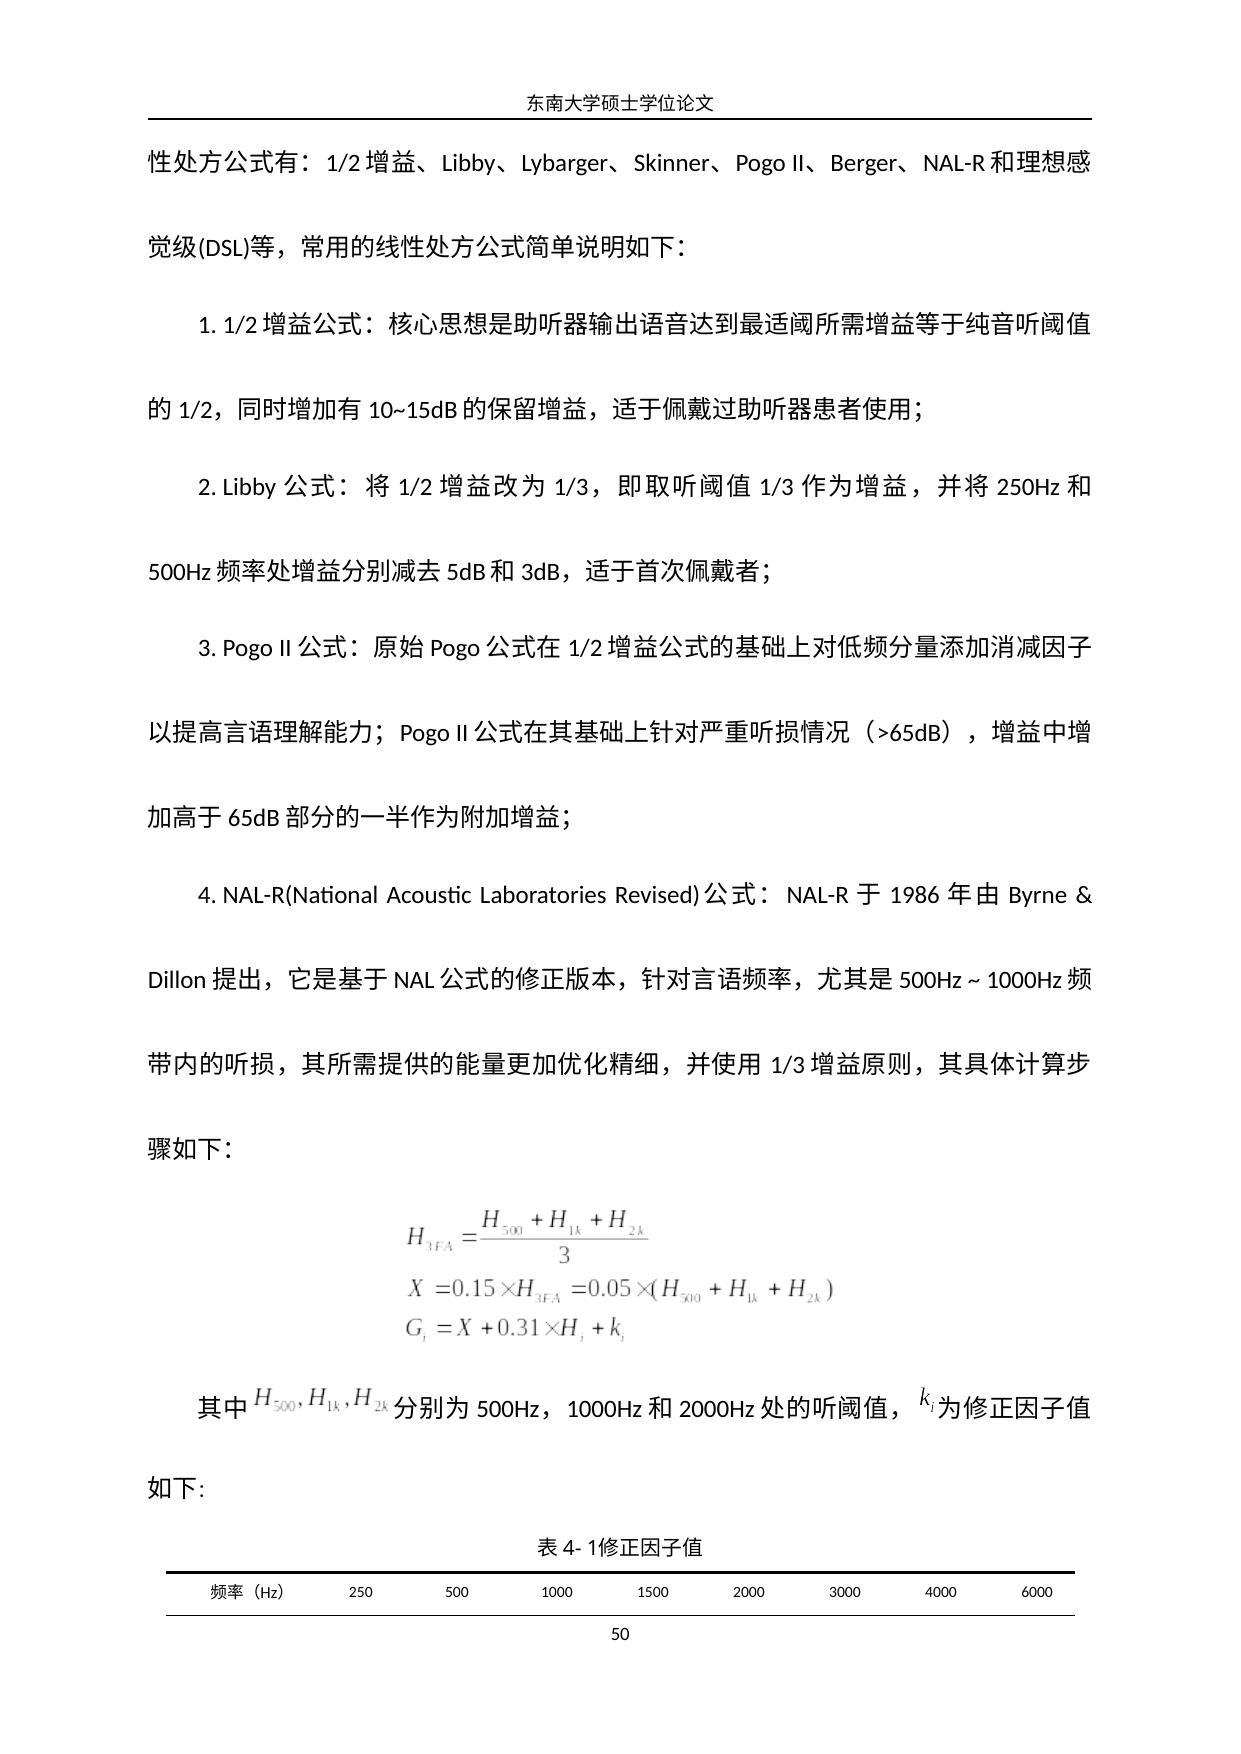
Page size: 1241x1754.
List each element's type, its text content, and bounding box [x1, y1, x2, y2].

table_header 4000 [883, 1574, 978, 1615]
table_header 250 [306, 1574, 402, 1615]
table_header 2000 [690, 1574, 786, 1615]
table_header 3000 [786, 1574, 882, 1615]
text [148, 126, 1092, 279]
text 其中分别为500Hz，1000Hz和2000Hz处的听阈值，为修正因子值如下： [148, 1368, 1092, 1521]
table_header 500 [402, 1574, 498, 1615]
list Libby公式：将1/2增益改为1/3，即取听阈值1/3作为增益，并将250Hz和500Hz频率处增益分别减去5dB和3dB，适于首次佩戴者； [148, 450, 1092, 603]
table_header 6000 [979, 1574, 1075, 1615]
list Pogo II公式：原始Pogo公式在1/2增益公式的基础上对低频分量添加消减因子，以提高言语理解能力；Pogo II公式在其基础上针对严重听损情况（>65dB），增益中增加高于65dB部分的一半作为附加增益； [148, 612, 1092, 850]
list 1/2增益公式：核心思想是助听器输出语音达到最适阈所需增益等于纯音听阈值的1/2，同时增加有10~15dB的保留增益，适于佩戴过助听器患者使用； [148, 288, 1092, 441]
text 表4- 1修正因子值 [148, 1530, 1092, 1564]
table_header 1000 [498, 1574, 594, 1615]
list NAL-R(National Acoustic Laboratories Revised)公式：NAL-R于1986年由Byrne & Dillon提出，它是基于NAL公式的修正版本，针对言语频率，尤其是500Hz ~ 1000Hz频带内的听损，其所需提供的能量更加优化精细，并使用1/3增益原则，其具体计算步骤如下： [148, 859, 1092, 1181]
table_header 1500 [594, 1574, 690, 1615]
table_header 频率（Hz） [166, 1574, 306, 1615]
